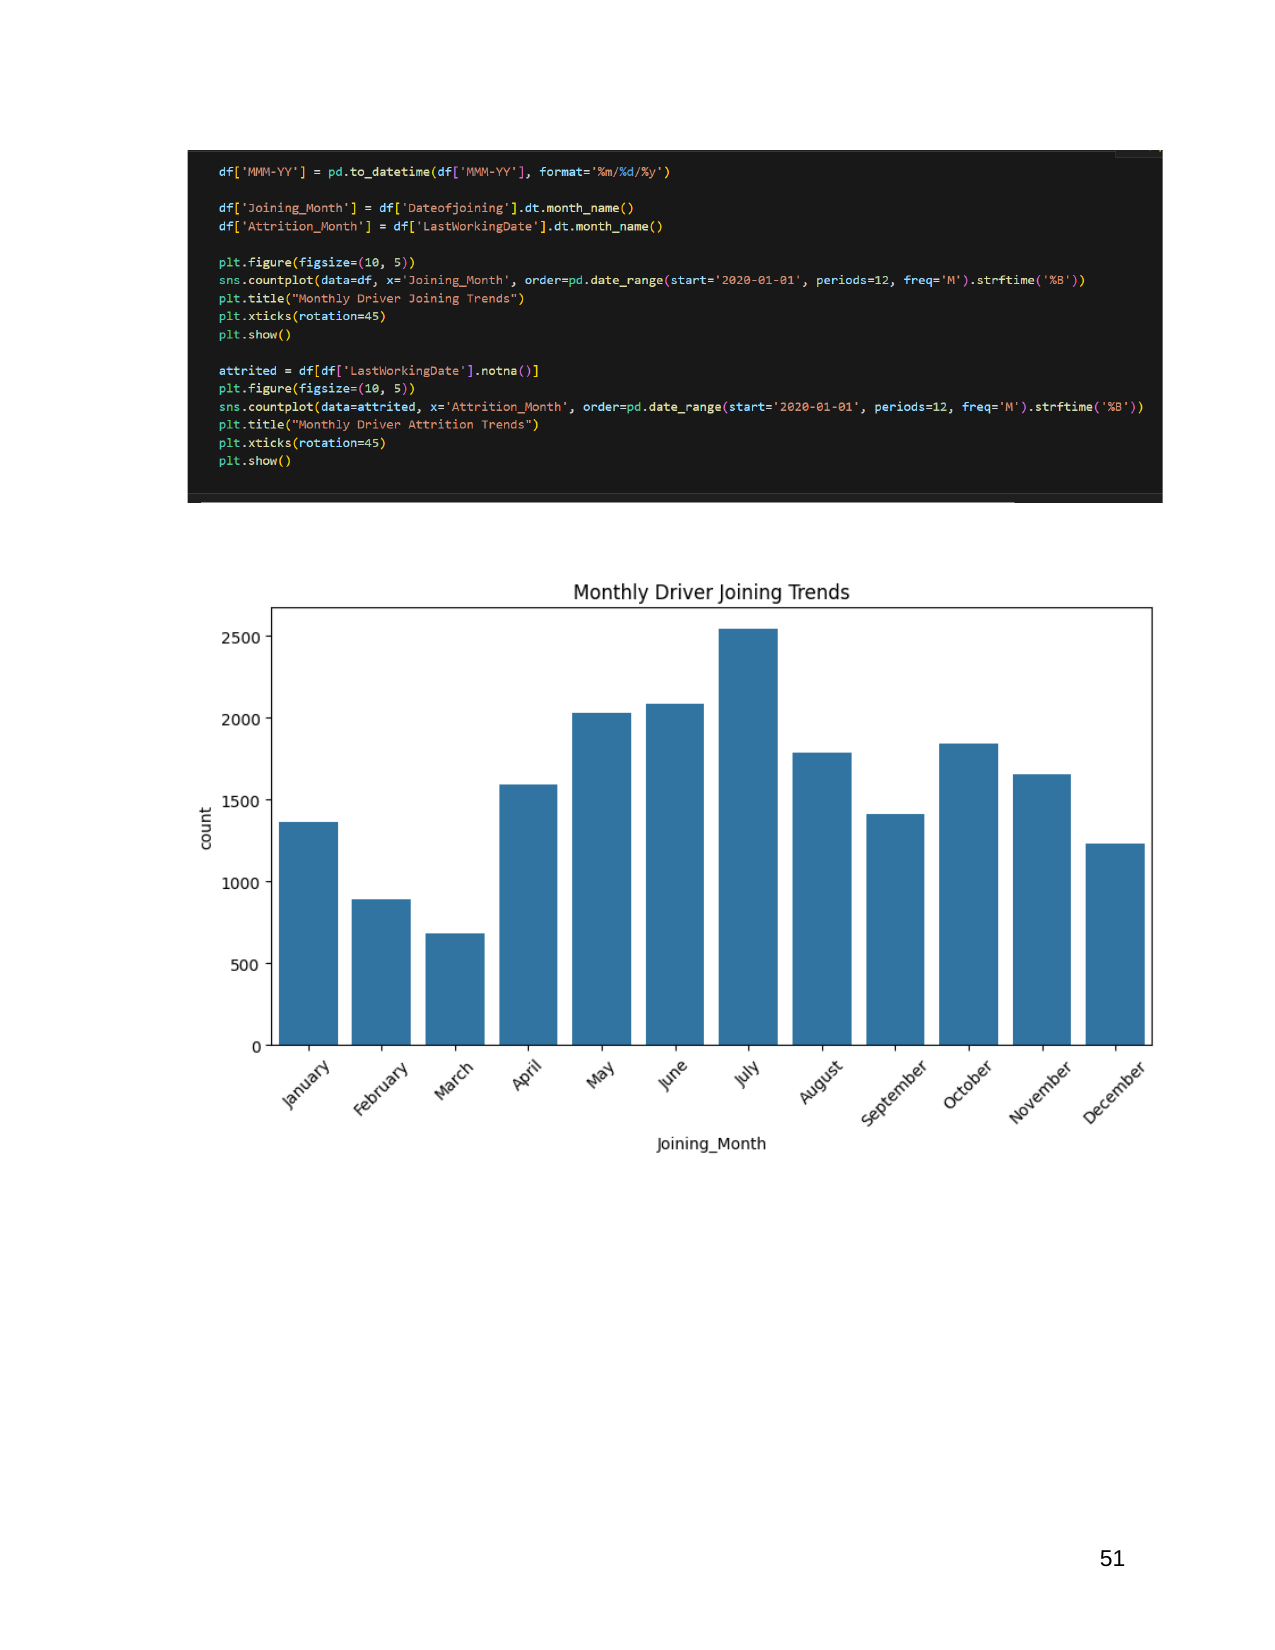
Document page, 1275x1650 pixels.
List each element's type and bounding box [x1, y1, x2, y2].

picture [187, 150, 1163, 503]
picture [187, 572, 1163, 1163]
